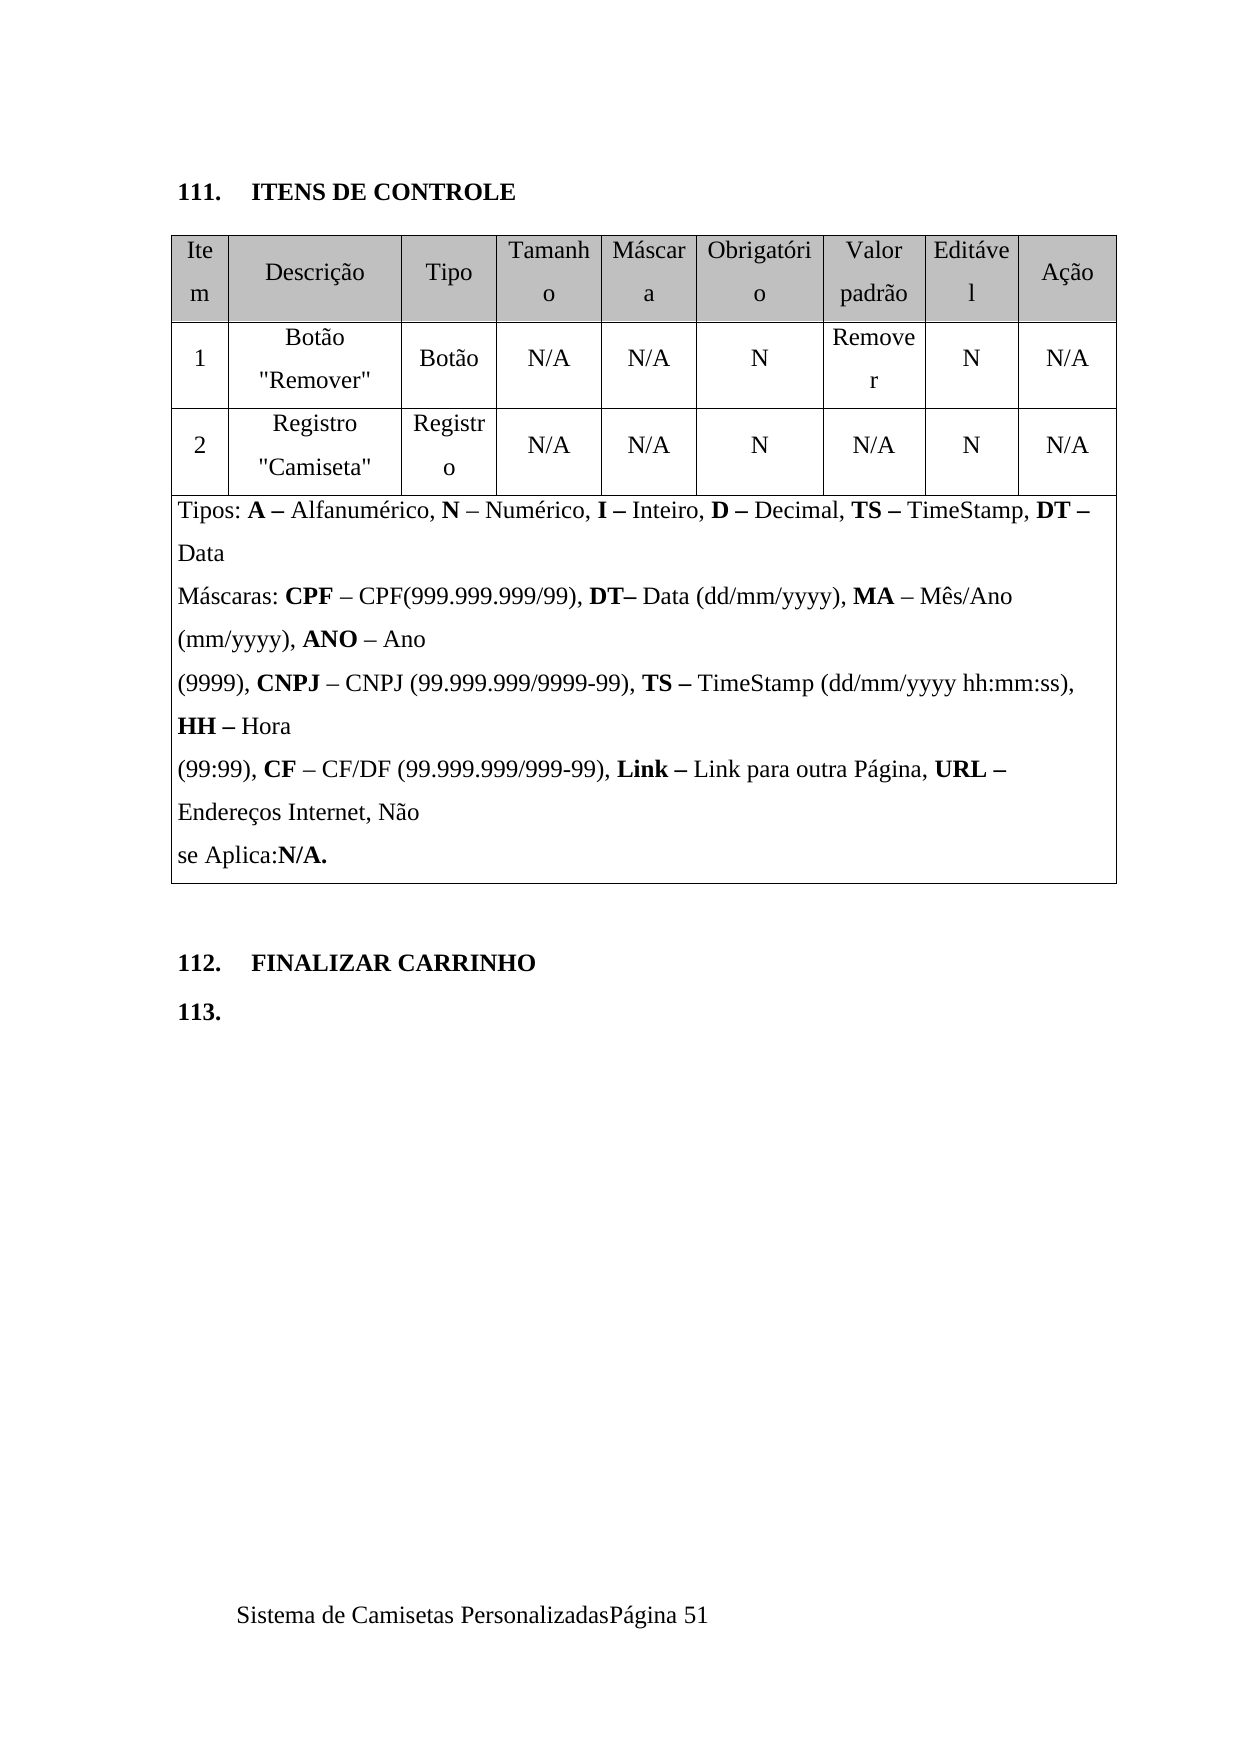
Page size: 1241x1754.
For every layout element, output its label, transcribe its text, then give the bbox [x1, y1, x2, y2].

table_cell N/A [602, 409, 696, 495]
table_cell N/A [1019, 409, 1116, 495]
table_cell N [697, 409, 823, 495]
table_cell N/A [824, 409, 925, 495]
table_cell Botão "Remover" [229, 323, 401, 408]
table_header Ação [1019, 236, 1116, 321]
table_header Máscara [602, 236, 696, 321]
table_cell N [926, 409, 1018, 495]
table_cell Registro "Camiseta" [229, 409, 401, 495]
table_cell Registro [402, 409, 496, 495]
table_cell N/A [1019, 323, 1116, 408]
table_cell Tipos: A – Alfanumérico, N – Numérico, I – Inteiro, D – Decimal, TS – TimeStamp, DT – Data Máscaras: CPF – CPF(999.999.999/99), DT– Data (dd/mm/yyyy), MA – Mês/Ano (mm/yyyy), ANO – Ano (9999), CNPJ – CNPJ (99.999.999/9999-99), TS – TimeStamp (dd/mm/yyyy hh:mm:ss), HH – Hora (99:99), CF – CF/DF (99.999.999/999-99), Link – Link para outra Página, URL – Endereços Internet, Não se Aplica:N/A. [172, 496, 1116, 883]
table_header Descrição [229, 236, 401, 321]
table_header Editável [926, 236, 1018, 321]
table_header Tipo [402, 236, 496, 321]
text FINALIZAR CARRINHO [177, 948, 1122, 976]
table_cell N/A [497, 409, 601, 495]
table_header Valor padrão [824, 236, 925, 321]
table_cell Remover [824, 323, 925, 408]
table_cell N/A [497, 323, 601, 408]
text ITENS DE CONTROLE [177, 177, 1122, 206]
table_header Tamanho [497, 236, 601, 321]
table_cell N/A [602, 323, 696, 408]
table_cell 2 [172, 409, 228, 495]
table_cell Botão [402, 323, 496, 408]
table_cell N [697, 323, 823, 408]
table_cell N [926, 323, 1018, 408]
table_header Obrigatório [697, 236, 823, 321]
table_cell 1 [172, 323, 228, 408]
table_header Item [172, 236, 228, 321]
